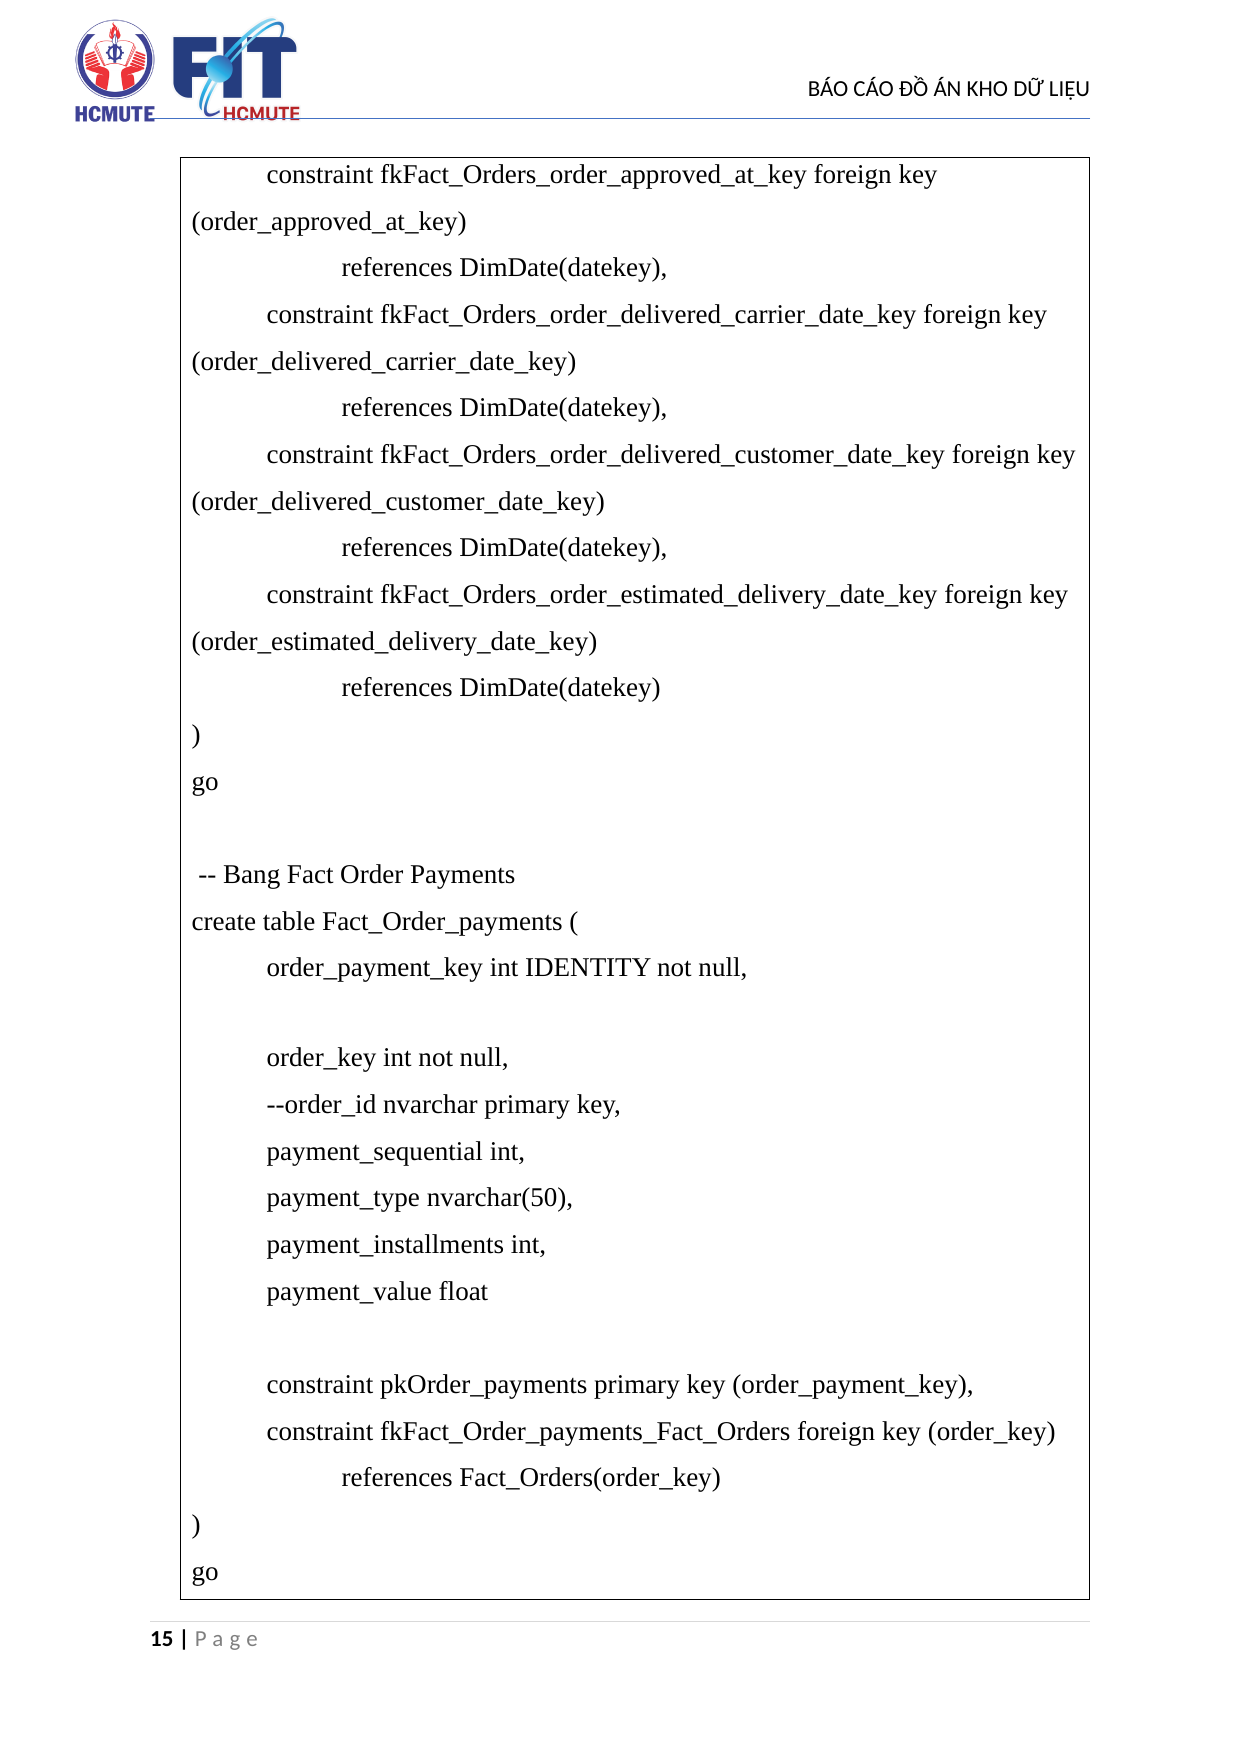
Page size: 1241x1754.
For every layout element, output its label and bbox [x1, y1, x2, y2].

picture [71, 15, 302, 126]
table_header [181, 158, 1089, 1599]
